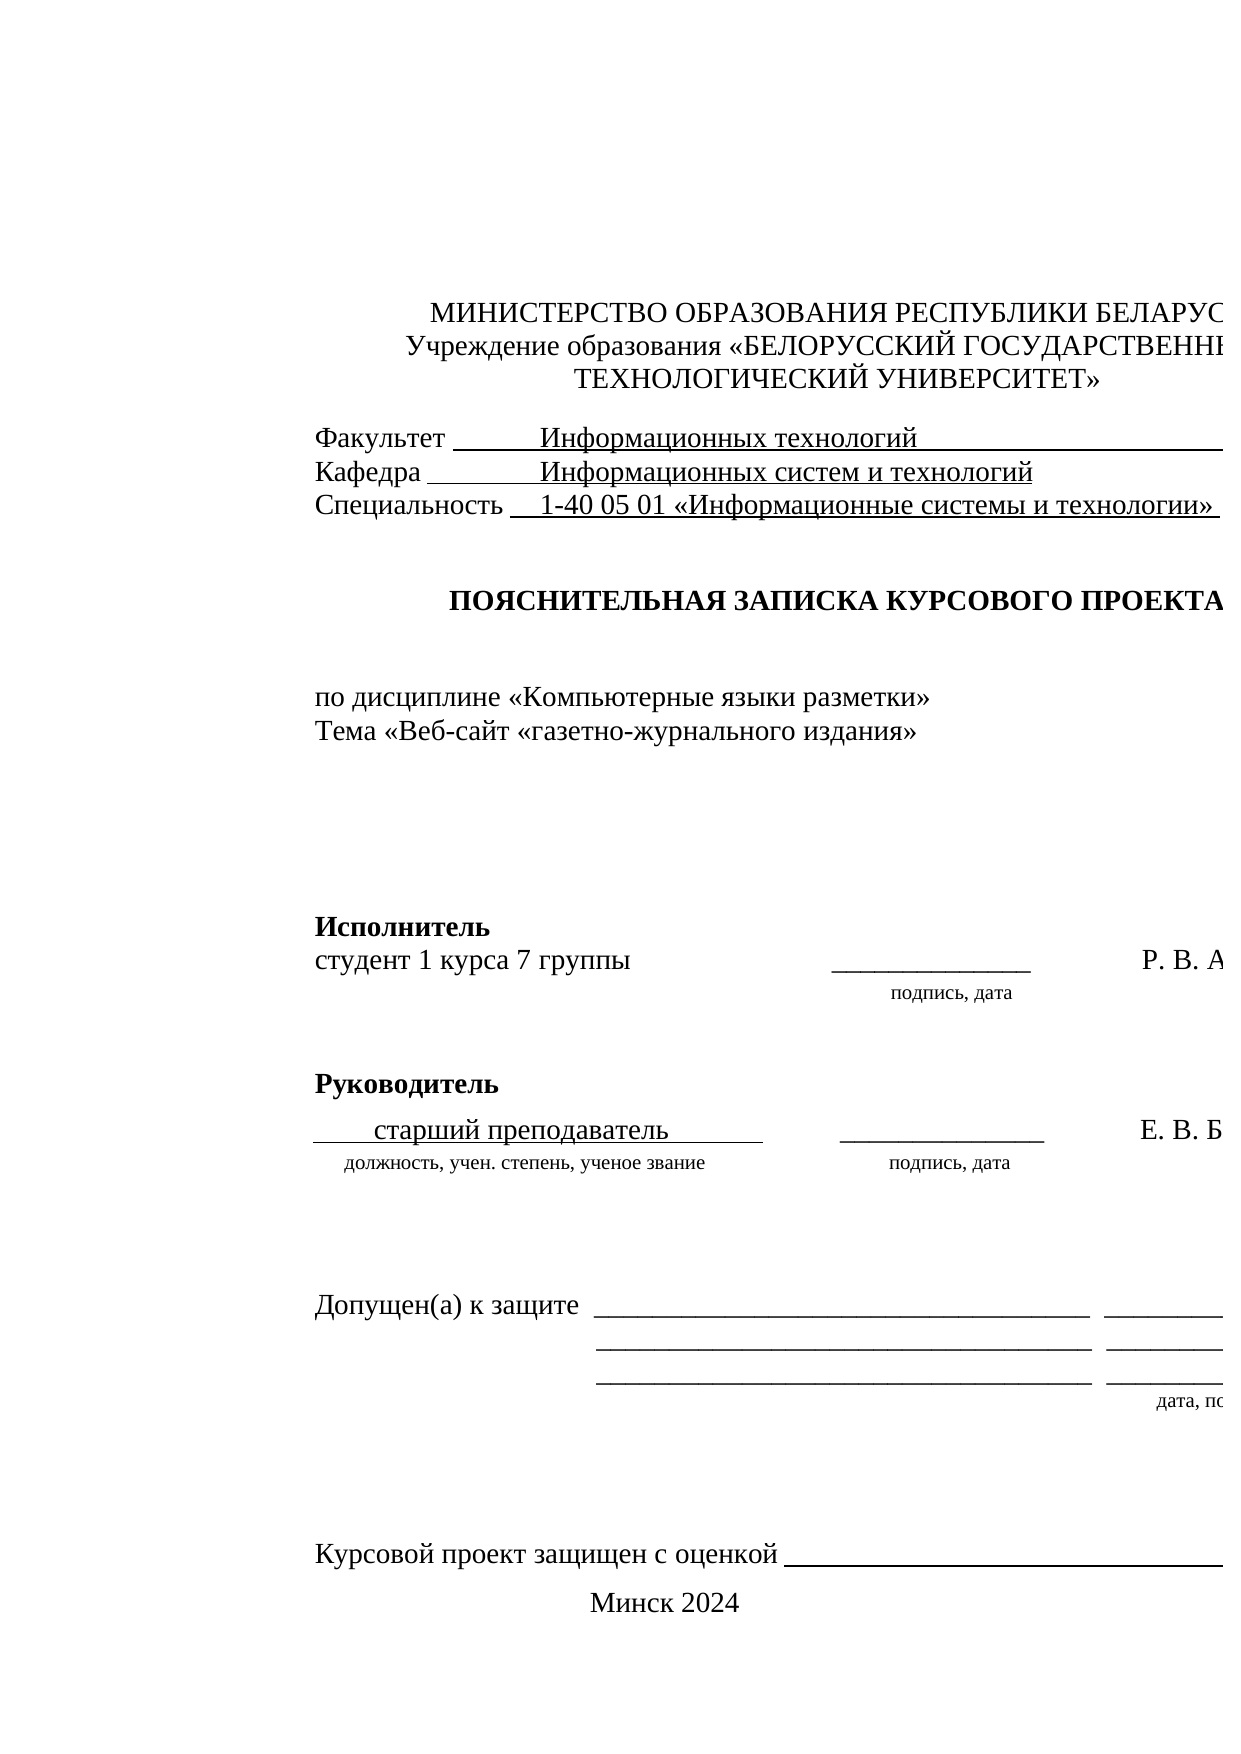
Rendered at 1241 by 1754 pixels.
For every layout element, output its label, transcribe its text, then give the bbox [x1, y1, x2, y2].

text Минск 2024 [177, 118, 1152, 1619]
